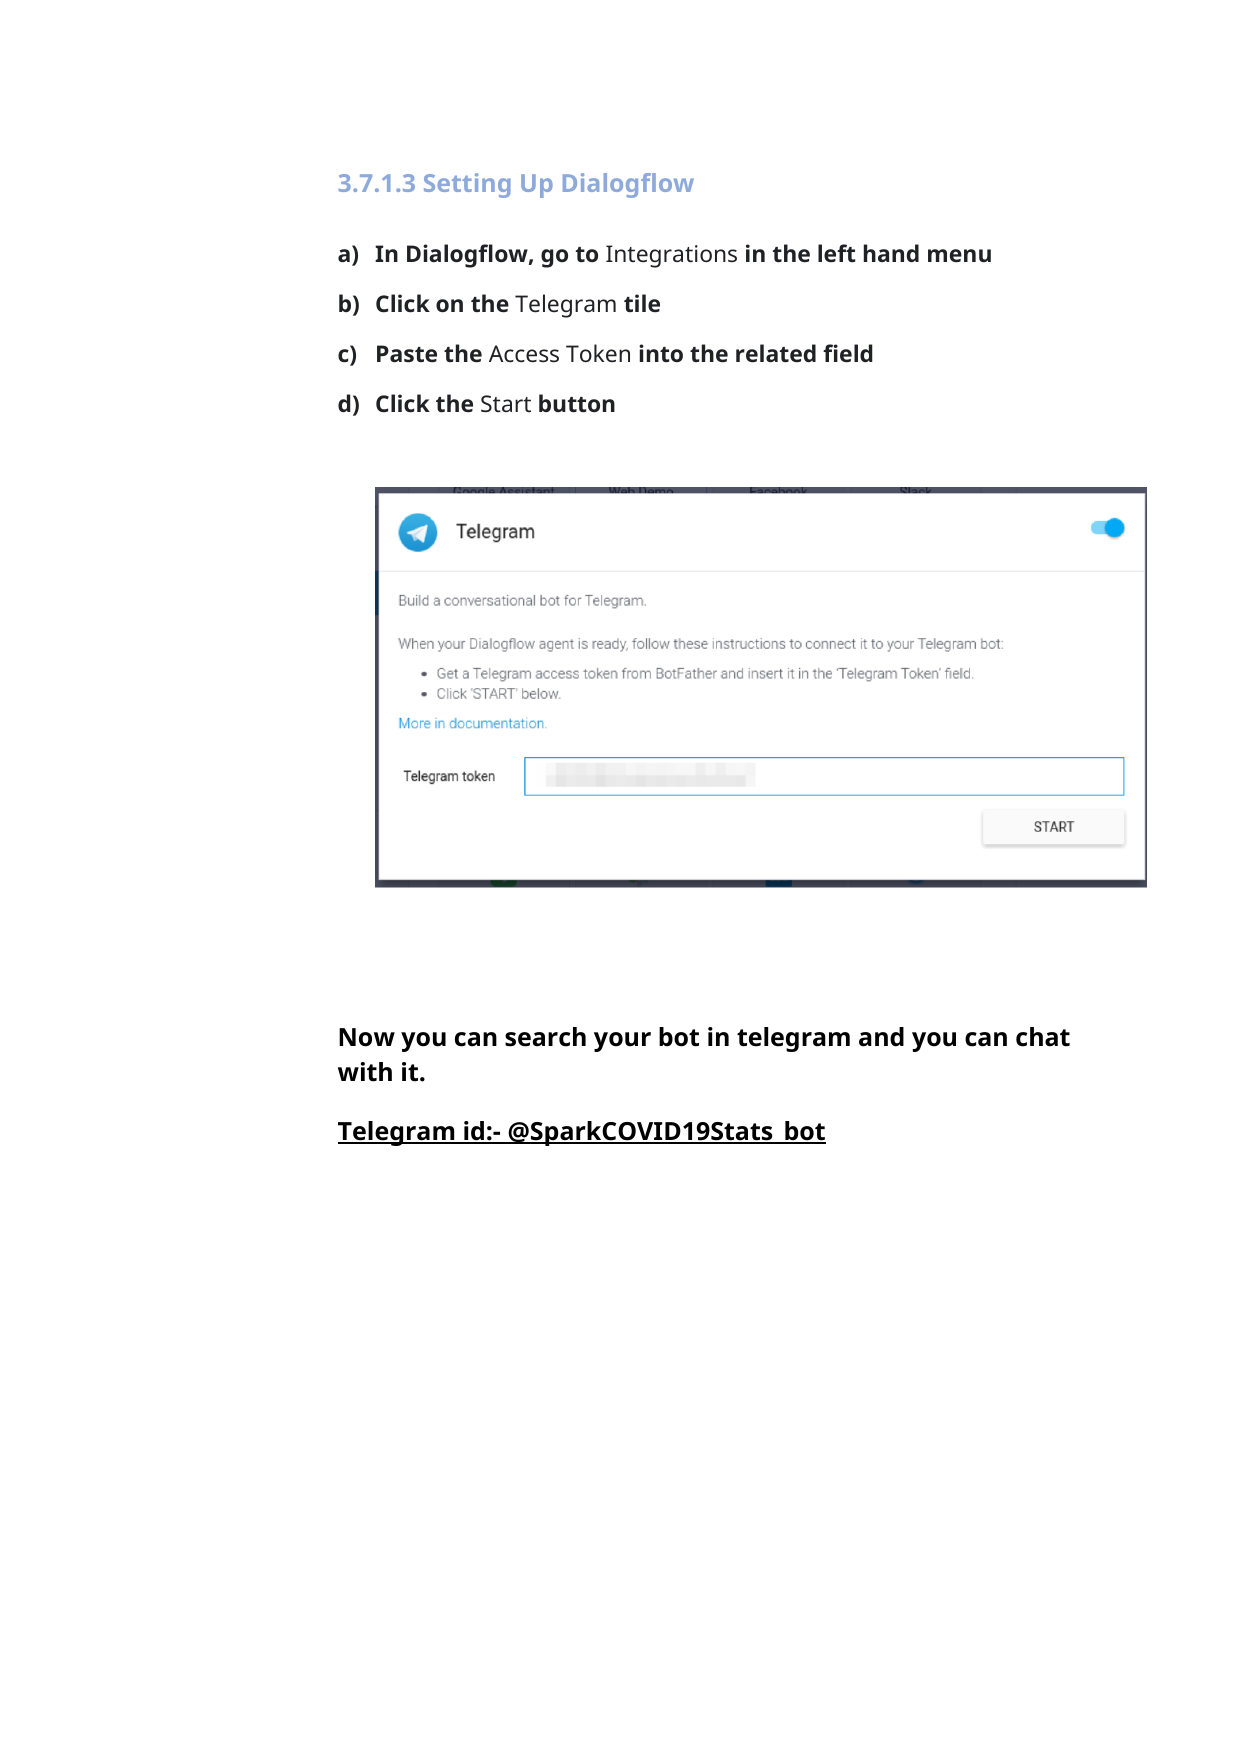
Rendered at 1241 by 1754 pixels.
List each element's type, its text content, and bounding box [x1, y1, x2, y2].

subtitle 3.7.1.3 Setting Up Dialogflow [262, 150, 1090, 200]
list Click on the Telegram tile [337, 287, 1090, 319]
text Now you can search your bot in telegram and you can chat with it. [337, 1020, 1090, 1088]
picture [375, 487, 1147, 888]
list Click the Start button [337, 387, 1090, 419]
text Telegram id:- @SparkCOVID19Stats_bot [337, 1113, 1090, 1147]
list In Dialogflow, go to Integrations in the left hand menu [337, 237, 1090, 269]
list Paste the Access Token into the related field [337, 337, 1090, 369]
